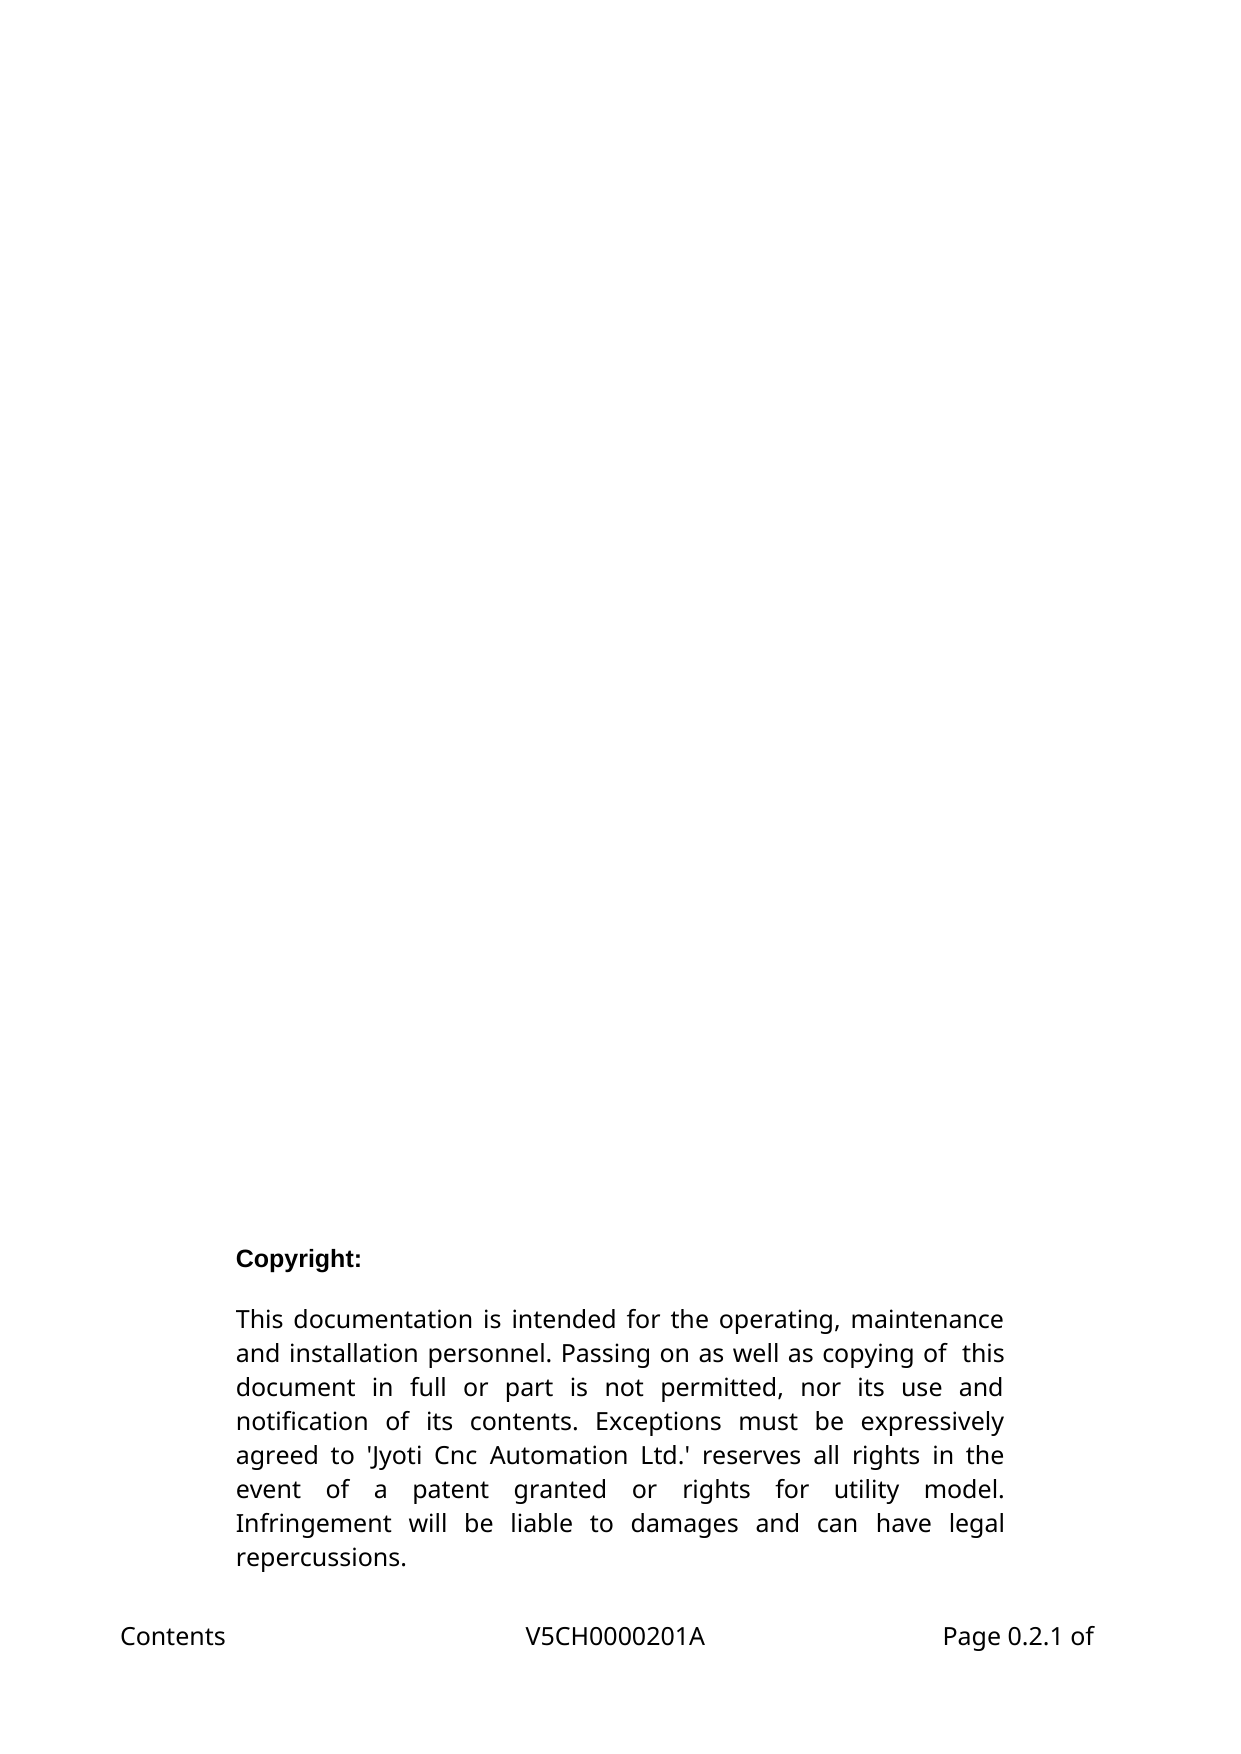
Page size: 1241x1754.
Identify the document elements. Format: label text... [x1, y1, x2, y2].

text This documentation is intended for the operating, maintenance and installation personnel. Passing on as well as copying of this document in full or part is not permitted, nor its use and notification of its contents. Exceptions must be expressively agreed to 'Jyoti Cnc Automation Ltd.' reserves all rights in the event of a patent granted or rights for utility model. Infringement will be liable to damages and can have legal repercussions. [236, 1302, 1005, 1574]
subtitle Copyright: [236, 1244, 1188, 1273]
